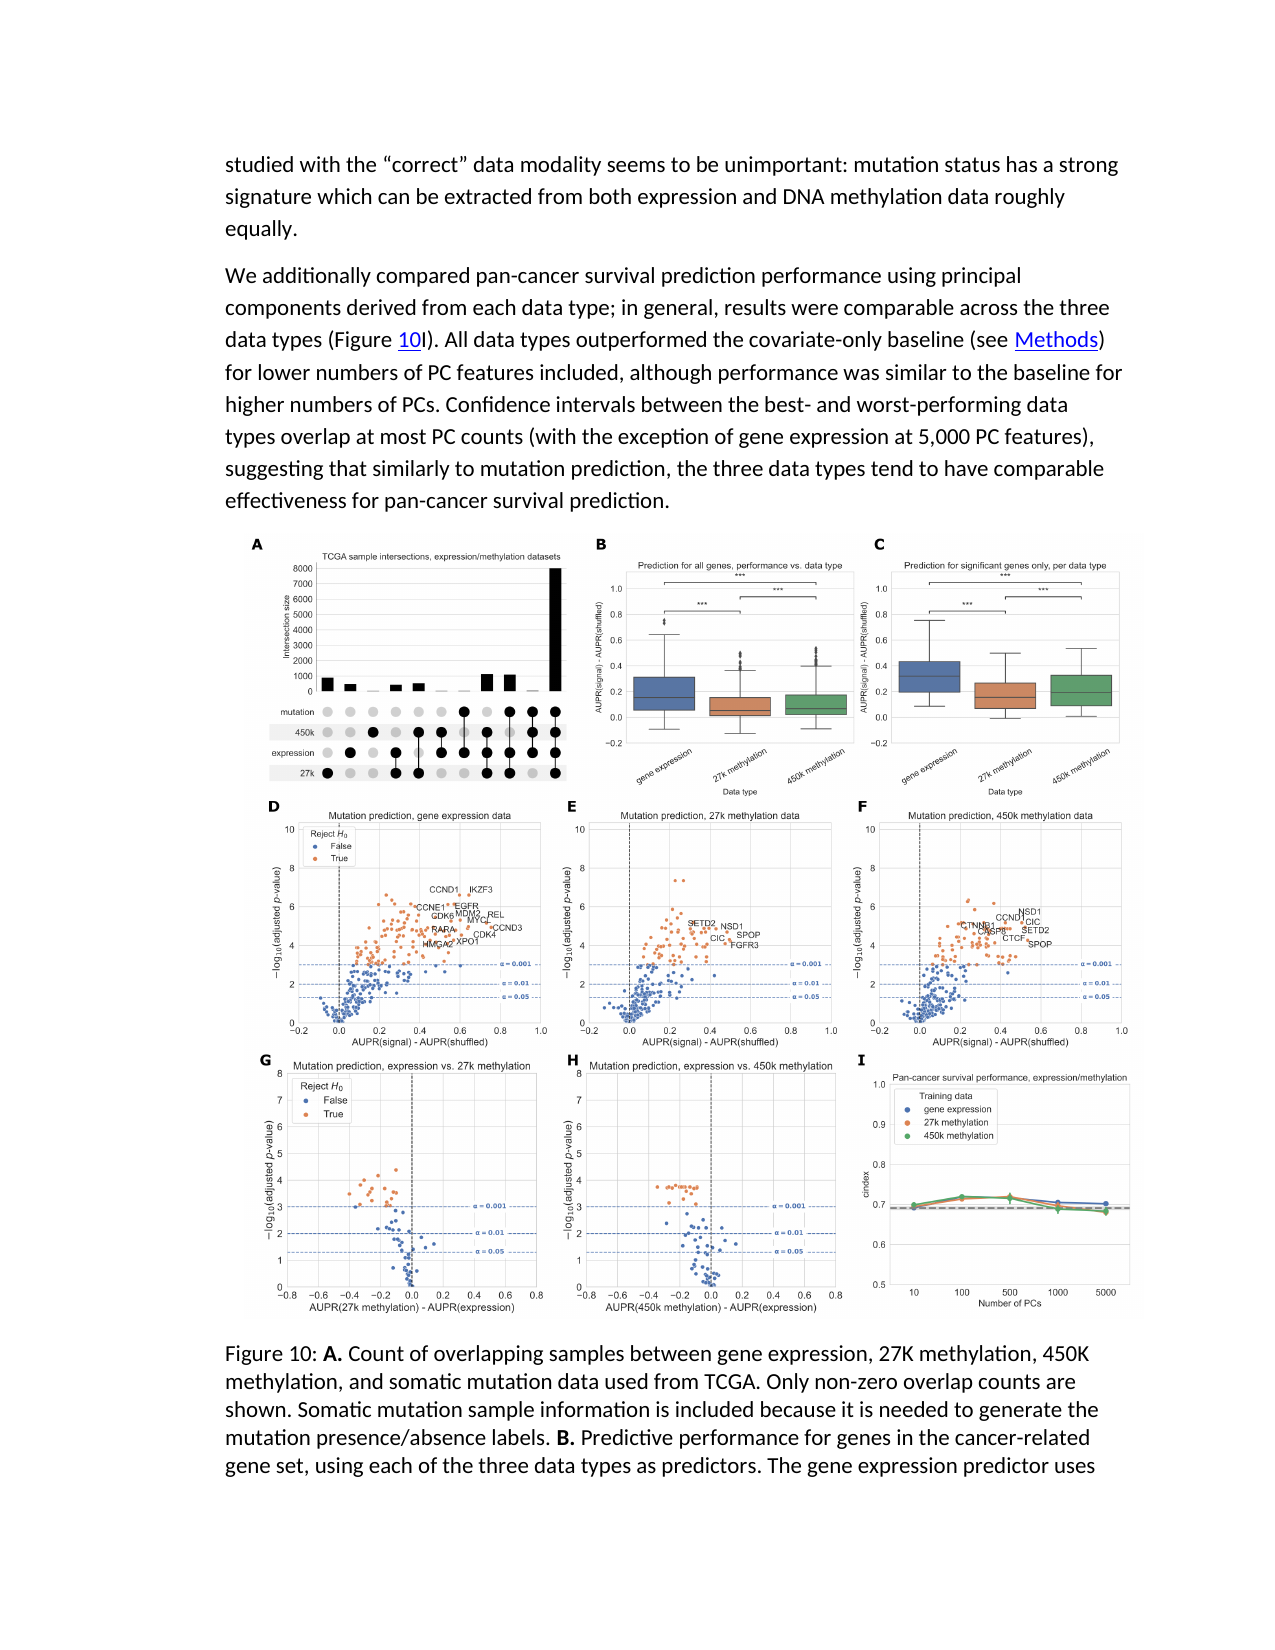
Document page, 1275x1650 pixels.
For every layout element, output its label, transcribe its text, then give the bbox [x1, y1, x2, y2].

text We additionally compared pan-cancer survival prediction performance using principal components derived from each data type; in general, results were comparable across the three data types (Figure 10I). All data types outperformed the covariate-only baseline (see Methods) for lower numbers of PC features included, although performance was similar to the baseline for higher numbers of PCs. Confidence intervals between the best- and worst-performing data types overlap at most PC counts (with the exception of gene expression at 5,000 PC features), suggesting that similarly to mutation prediction, the three data types tend to have comparable effectiveness for pan-cancer survival prediction. [225, 261, 1125, 514]
picture [243, 533, 1144, 1319]
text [225, 150, 1125, 242]
